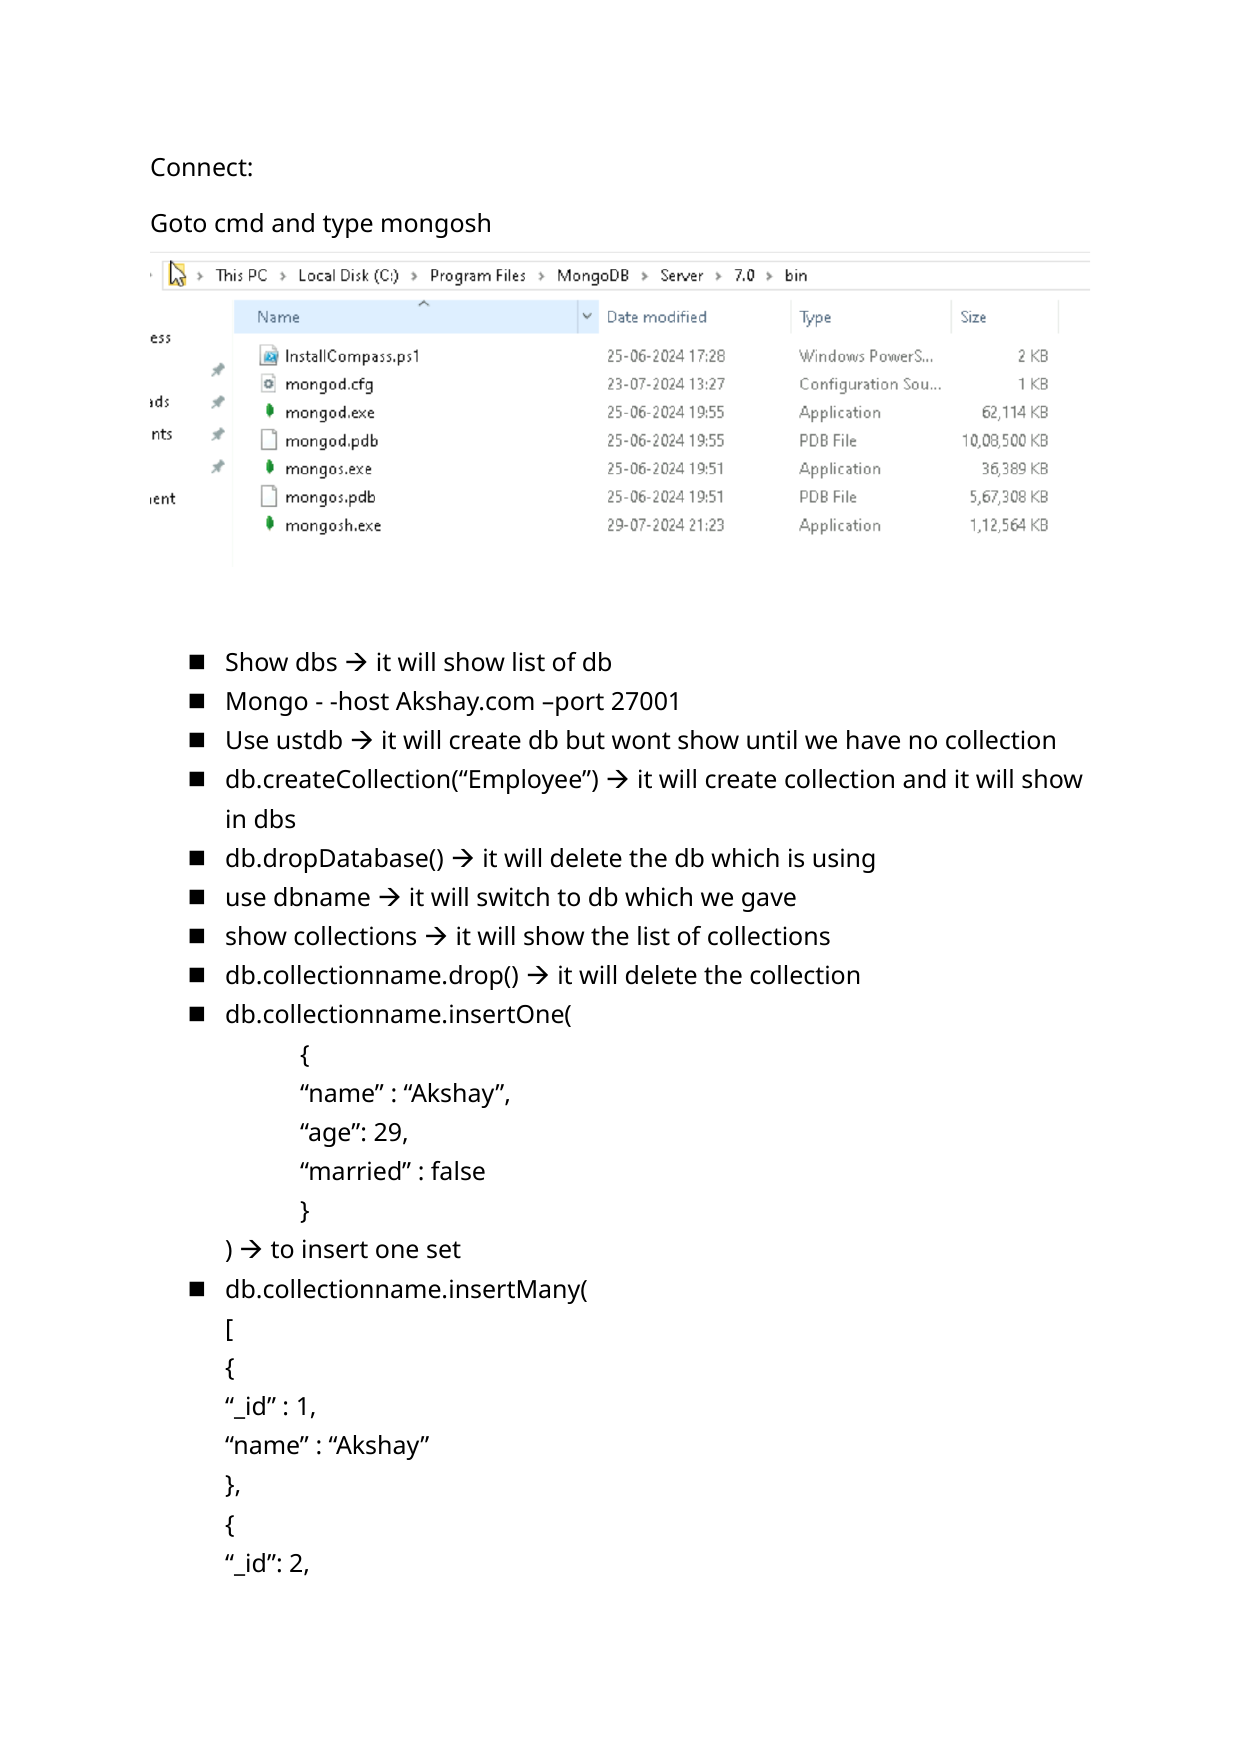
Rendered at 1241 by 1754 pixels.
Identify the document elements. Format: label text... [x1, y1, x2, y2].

list db.collectionname.insertOne( [187, 997, 1090, 1031]
list “age”: 29, [300, 1114, 1090, 1149]
list { [225, 1506, 1090, 1540]
list Show dbs it will show list of db [187, 644, 1090, 679]
list “married” : false [300, 1154, 1090, 1188]
list db.collectionname.insertMany( [187, 1271, 1090, 1305]
list “_id”: 2, [225, 1545, 1090, 1579]
list ) to insert one set [225, 1232, 1090, 1266]
list }, [225, 1467, 1090, 1501]
text Goto cmd and type mongosh [150, 206, 1090, 245]
list db.dropDatabase() it will delete the db which is using [187, 840, 1090, 874]
list } [300, 1193, 1090, 1227]
list show collections it will show the list of collections [187, 919, 1090, 953]
list Use ustdb it will create db but wont show until we have no collection [187, 723, 1090, 757]
list { [225, 1349, 1090, 1384]
list “name” : “Akshay” [225, 1428, 1090, 1462]
list [ [225, 1310, 1090, 1344]
list db.collectionname.drop() it will delete the collection [187, 958, 1090, 992]
list use dbname it will switch to db which we gave [187, 879, 1090, 914]
list db.createCollection(“Employee”) it will create collection and it will show in dbs [187, 762, 1090, 835]
list Mongo - -host Akshay.com –port 27001 [187, 684, 1090, 718]
list “_id” : 1, [225, 1389, 1090, 1423]
picture [150, 245, 1091, 567]
list { [300, 1036, 1090, 1070]
list “name” : “Akshay”, [300, 1075, 1090, 1109]
text Connect: [150, 150, 1090, 184]
